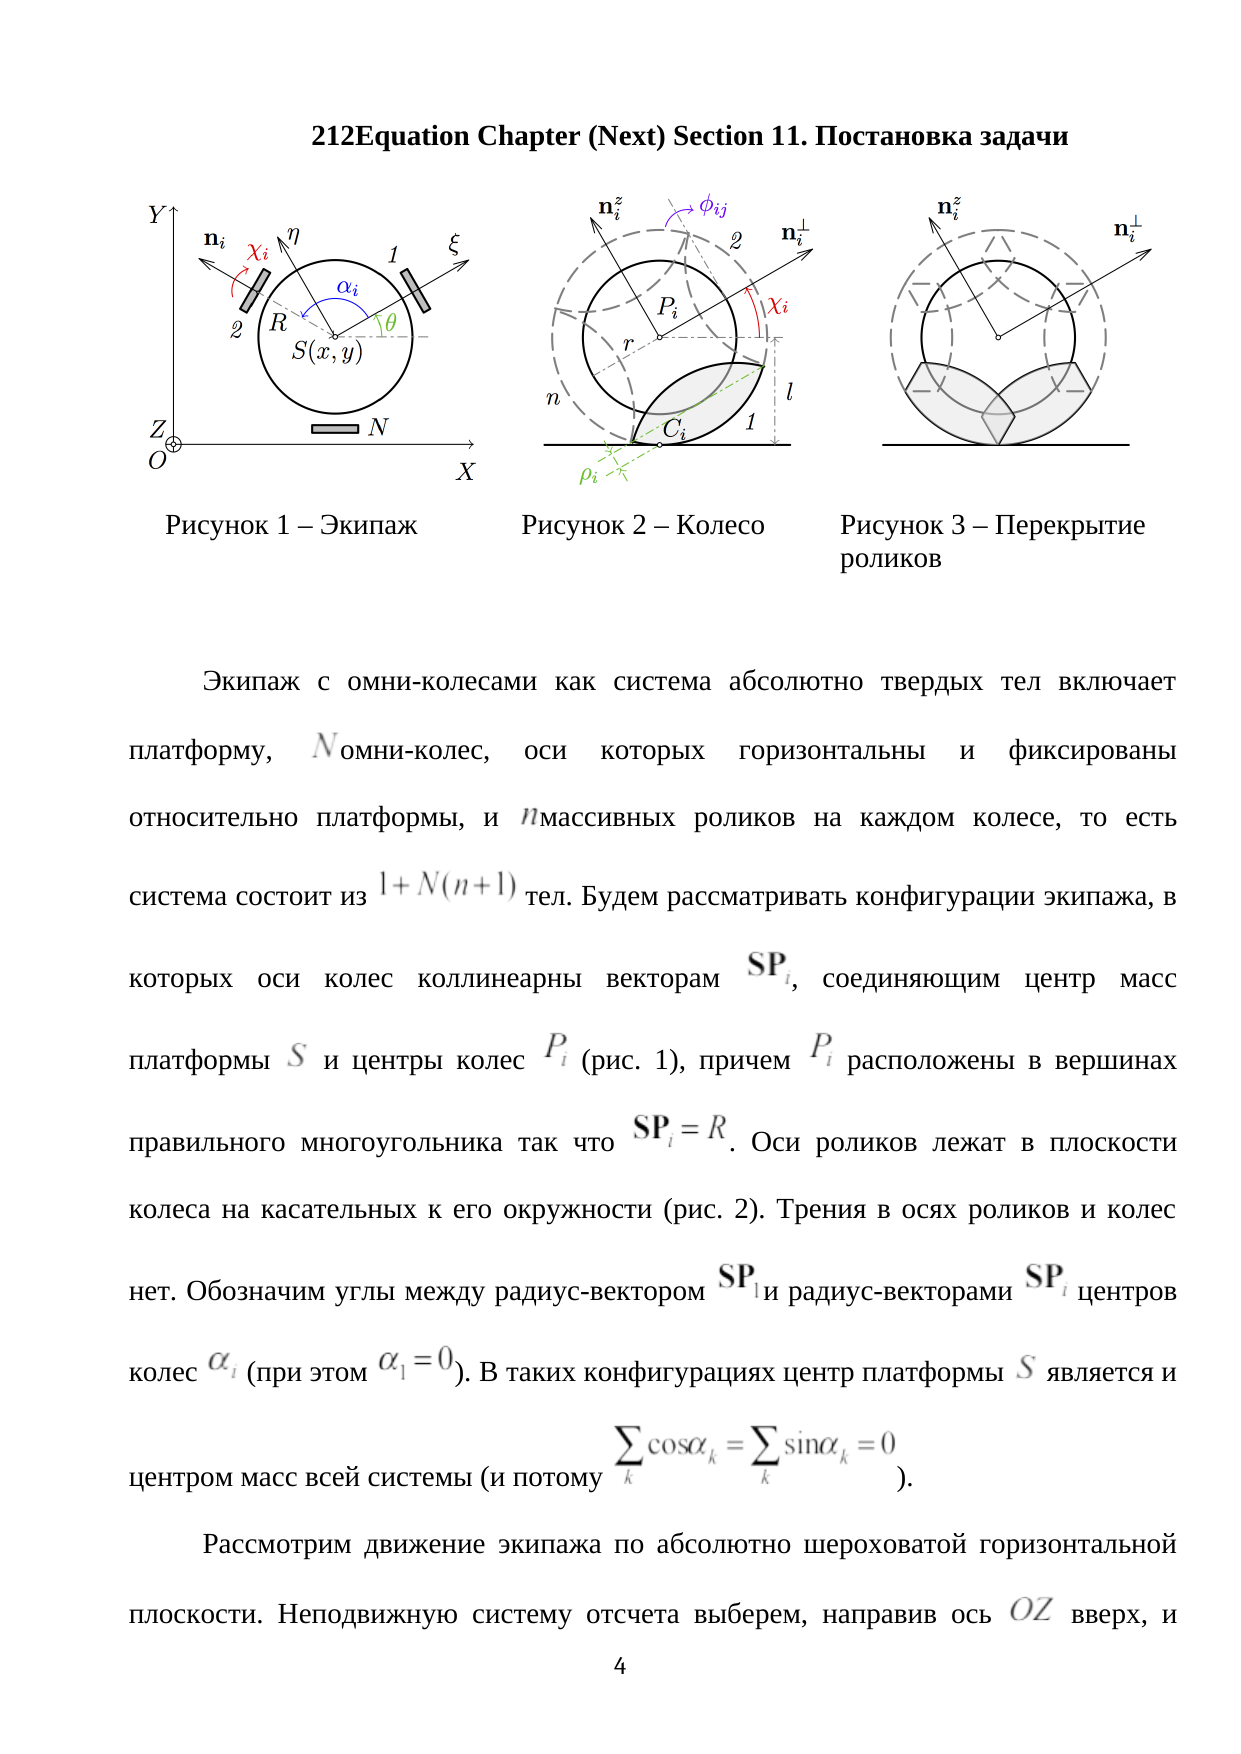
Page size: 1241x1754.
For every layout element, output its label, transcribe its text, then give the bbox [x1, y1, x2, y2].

picture [125, 168, 507, 505]
picture [525, 176, 820, 496]
picture [868, 152, 1163, 463]
text Экипаж с омни-колесами как система абсолютно твердых тел включает платформу, омни-колес, оси которых горизонтальны и фиксированы относительно платформы, и массивных роликов на каждом колесе, то есть система состоит из тел. Будем рассматривать конфигурации экипажа, в которых оси колес коллинеарны векторам , соединяющим центр масс платформы и центры колес (рис. 1), причем расположены в вершинах правильного многоугольника так что . Оси роликов лежат в плоскости колеса на касательных к его окружности (рис. 2). Трения в осях роликов и колес нет. Обозначим углы между радиус-вектором и радиус-векторами центров колес (при этом ). В таких конфигурациях центр платформы является и центром масс всей системы (и потому ). [128, 521, 1177, 1492]
text 1. Постановка задачи [128, 118, 1177, 152]
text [128, 1526, 1177, 1630]
